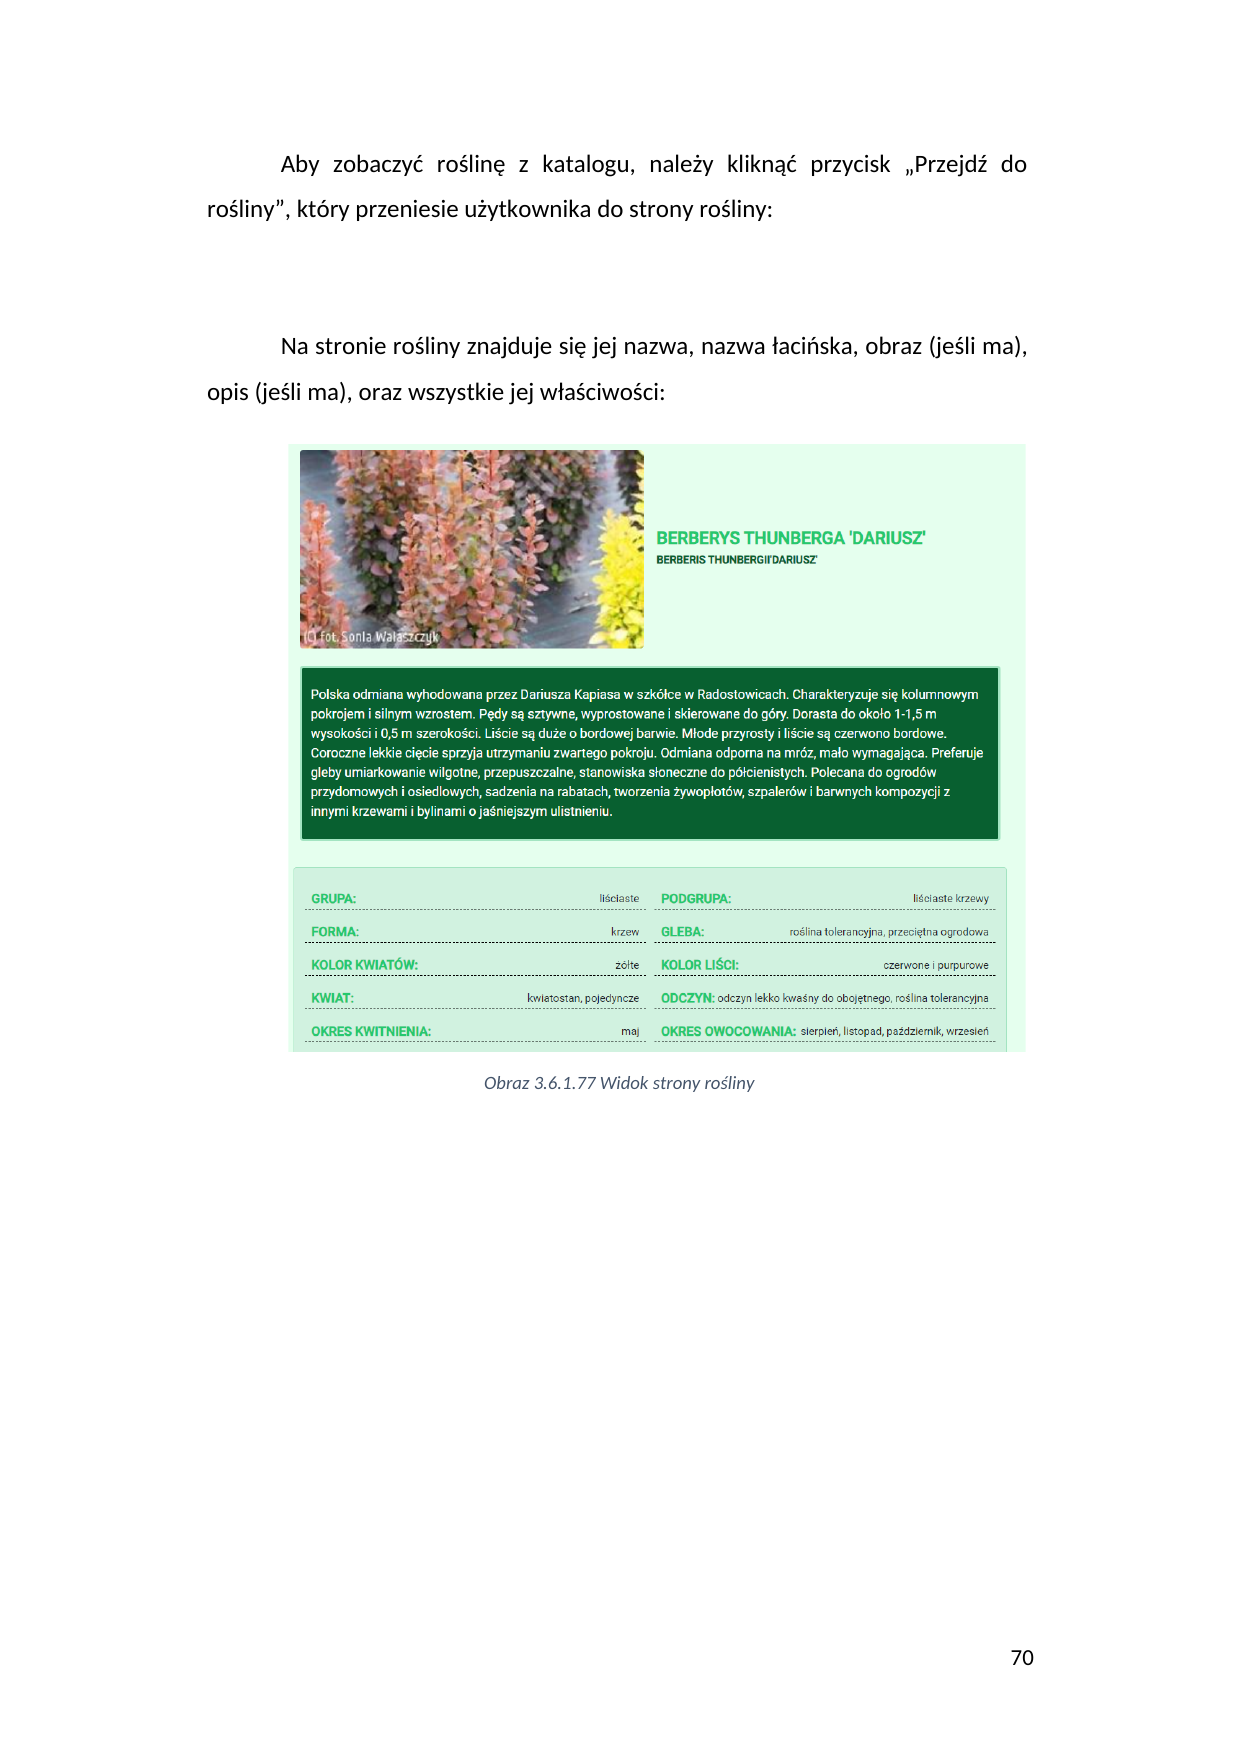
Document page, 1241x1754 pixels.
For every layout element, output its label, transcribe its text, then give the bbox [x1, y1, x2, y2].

picture [288, 444, 1026, 1052]
text Na stronie rośliny znajduje się jej nazwa, nazwa łacińska, obraz (jeśli ma), opis (jeśli ma), oraz wszystkie jej właściwości: [207, 331, 1029, 407]
text Aby zobaczyć roślinę z katalogu, należy kliknąć przycisk „Przejdź do rośliny”, który przeniesie użytkownika do strony rośliny: [207, 148, 1029, 224]
